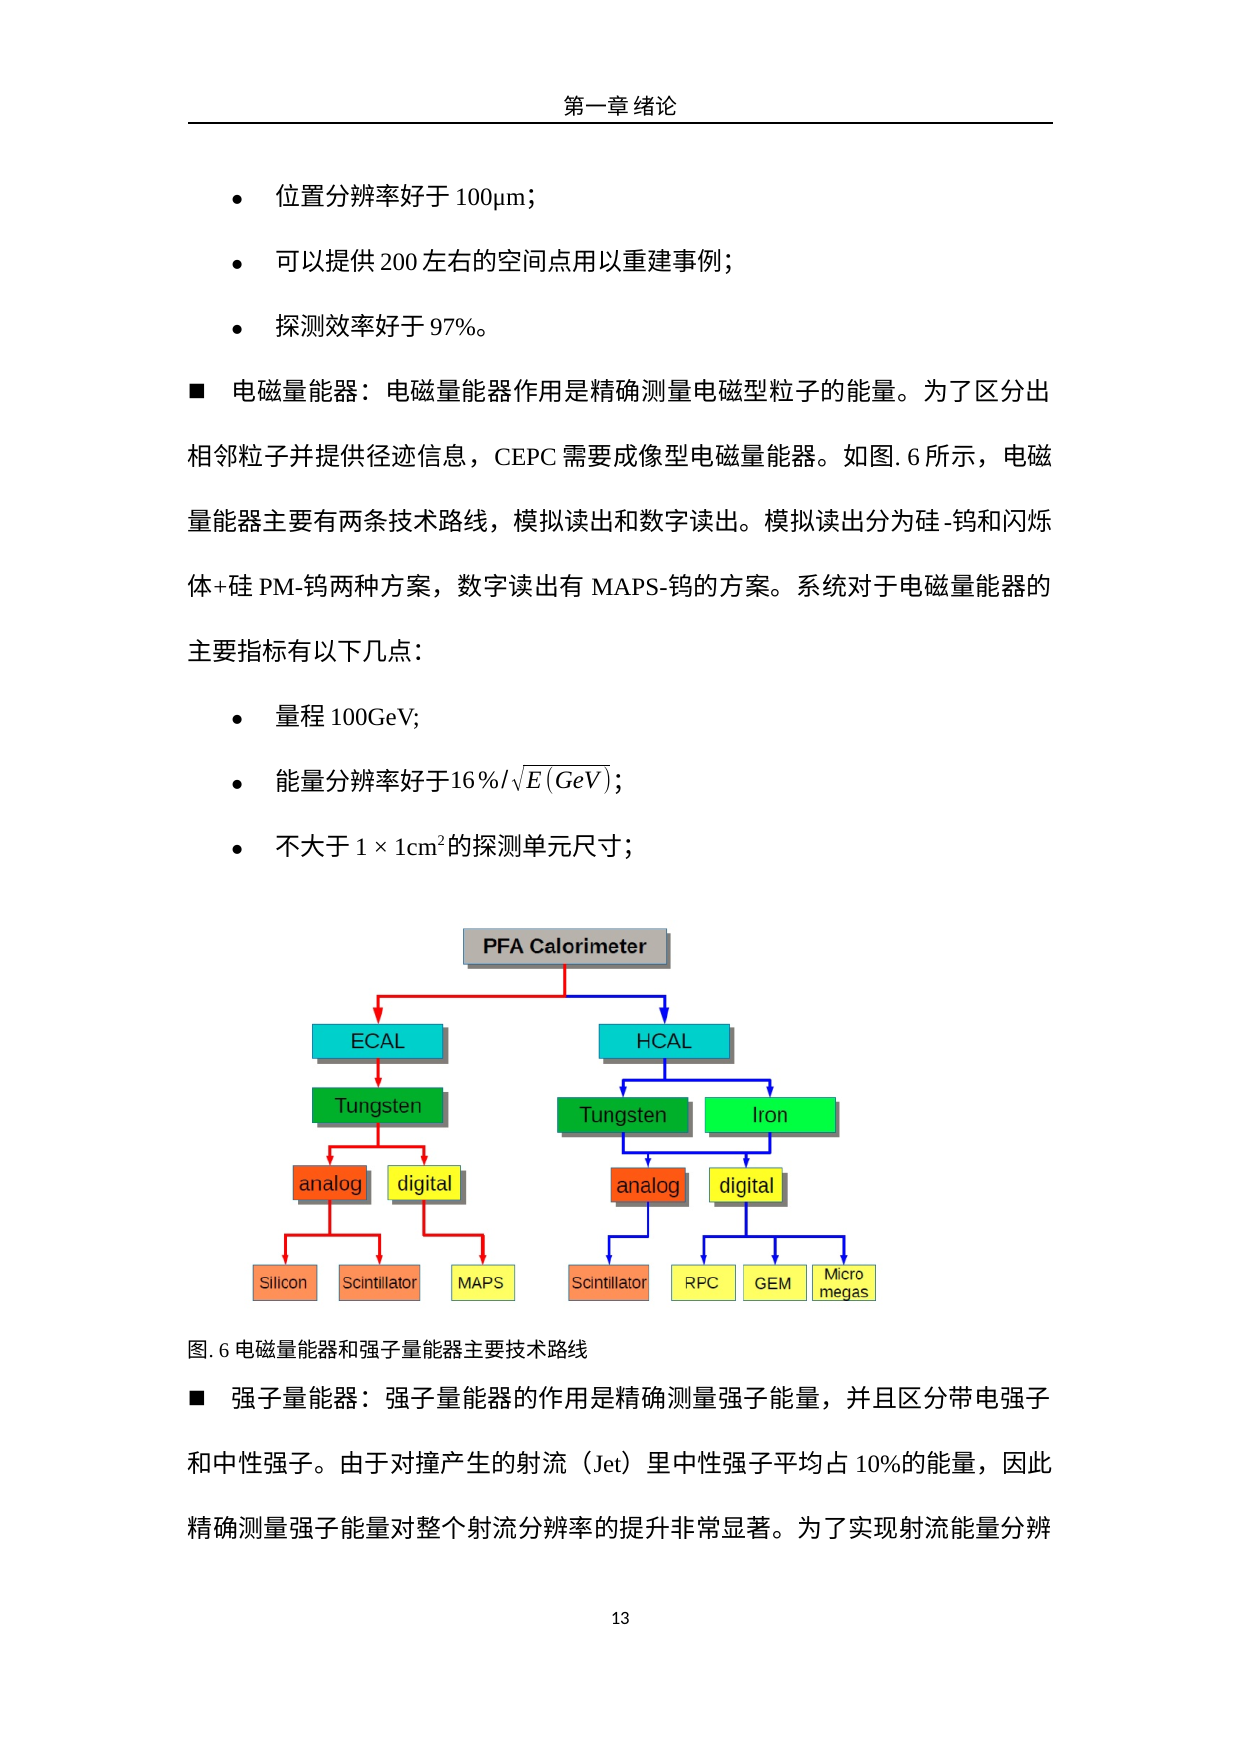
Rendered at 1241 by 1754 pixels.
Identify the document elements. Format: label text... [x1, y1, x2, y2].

list 能量分辨率好于； [231, 747, 1053, 812]
text 图. 6 电磁量能器和强子量能器主要技术路线 [187, 1332, 1053, 1364]
list 探测效率好于97%。 [231, 292, 1053, 357]
list 可以提供200左右的空间点用以重建事例； [231, 227, 1053, 292]
list 不大于1 × 1cm2的探测单元尺寸； [231, 812, 1053, 877]
list 量程100GeV; [231, 682, 1053, 747]
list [187, 1364, 1053, 1559]
list 位置分辨率好于100μm； [231, 162, 1053, 227]
list 电磁量能器：电磁量能器作用是精确测量电磁型粒子的能量。为了区分出相邻粒子并提供径迹信息，CEPC需要成像型电磁量能器。如图. 6所示，电磁量能器主要有两条技术路线，模拟读出和数字读出。模拟读出分为硅-钨和闪烁体+硅PM-钨两种方案，数字读出有MAPS-钨的方案。系统对于电磁量能器的主要指标有以下几点： [187, 357, 1053, 682]
picture [231, 909, 895, 1316]
